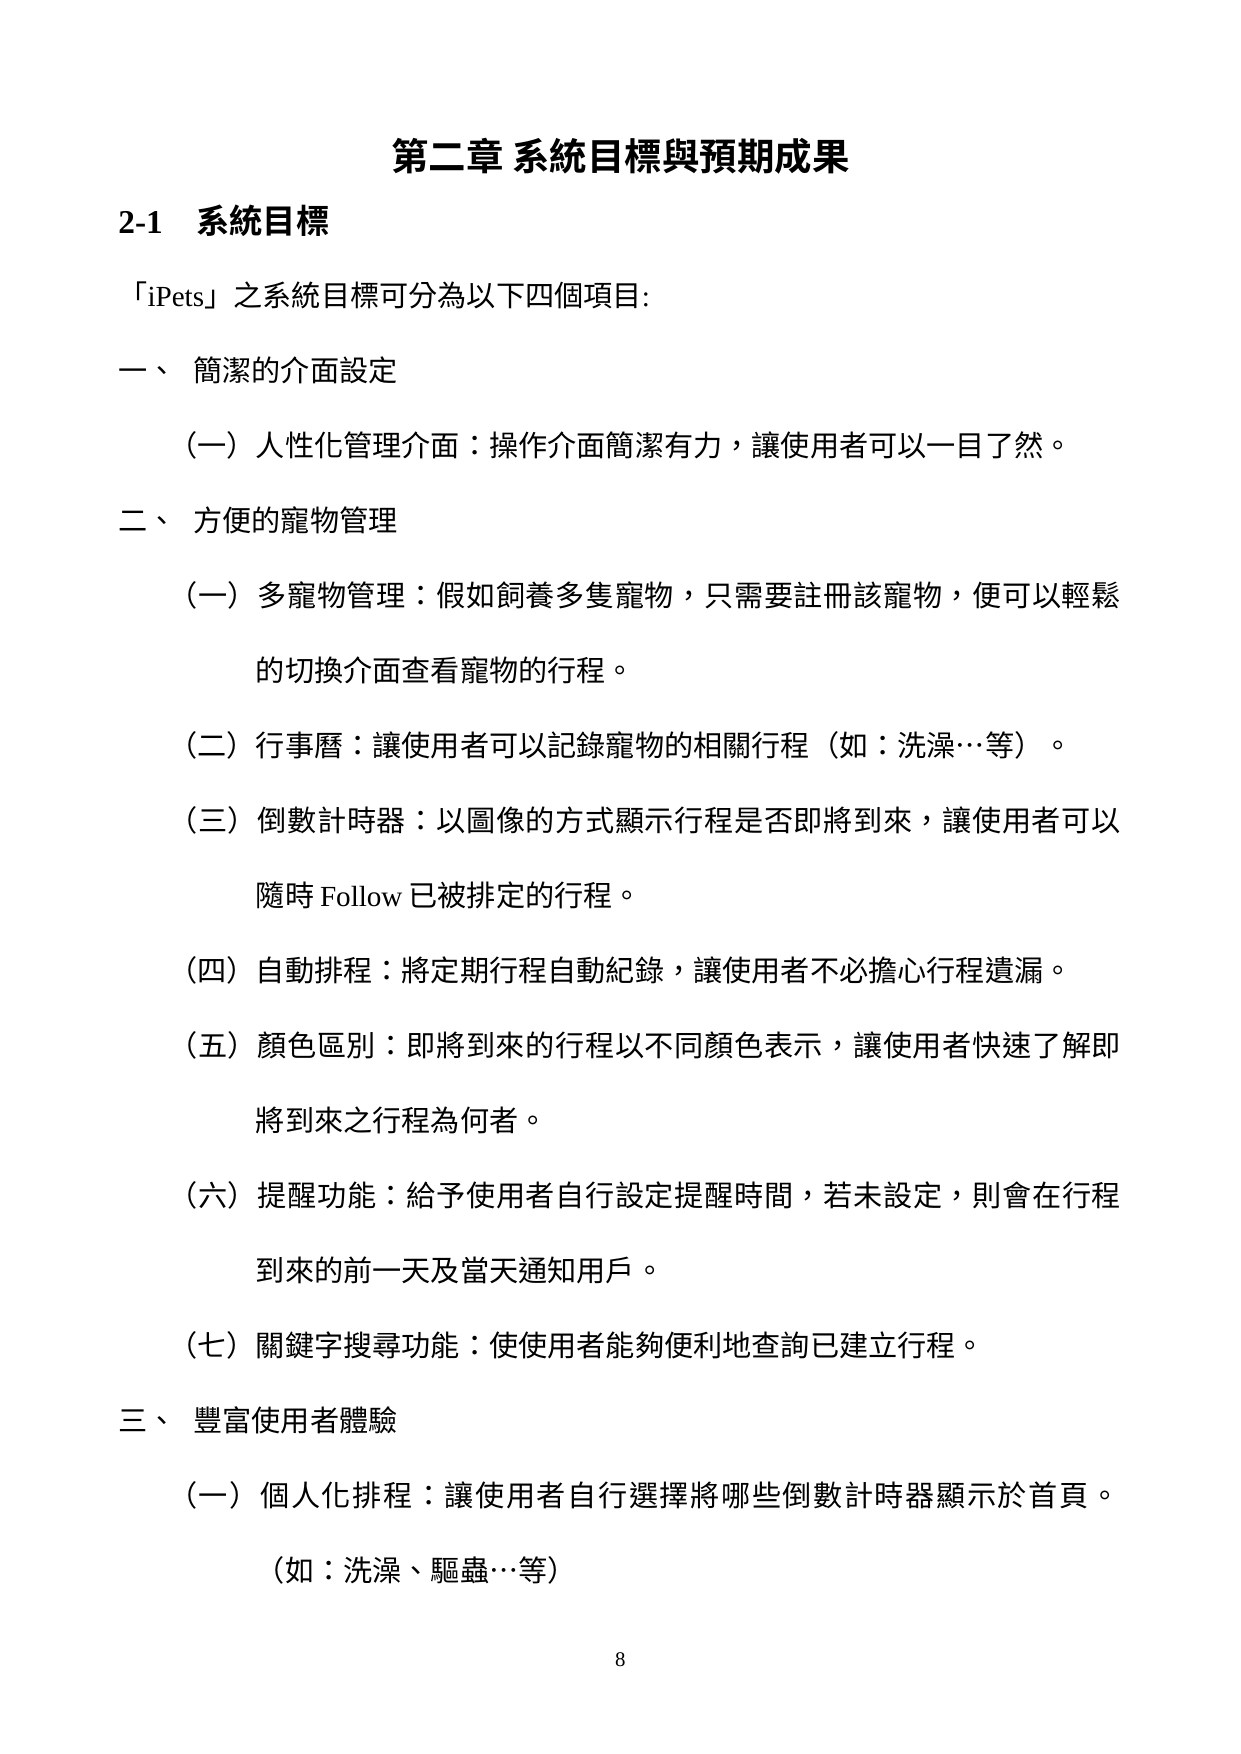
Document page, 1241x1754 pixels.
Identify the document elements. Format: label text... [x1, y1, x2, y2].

text （一）個人化排程：讓使用者自行選擇將哪些倒數計時器顯示於首頁。（如：洗澡、驅蟲…等） [168, 1456, 1122, 1606]
text （七）關鍵字搜尋功能：使使用者能夠便利地查詢已建立行程。 [168, 1306, 1122, 1381]
text （一）多寵物管理：假如飼養多隻寵物，只需要註冊該寵物，便可以輕鬆的切換介面查看寵物的行程。 [168, 556, 1122, 706]
text （六）提醒功能：給予使用者自行設定提醒時間，若未設定，則會在行程到來的前一天及當天通知用戶。 [168, 1156, 1122, 1306]
text （五）顏色區別：即將到來的行程以不同顏色表示，讓使用者快速了解即將到來之行程為何者。 [168, 1006, 1122, 1156]
text （三）倒數計時器：以圖像的方式顯示行程是否即將到來，讓使用者可以隨時Follow已被排定的行程。 [168, 781, 1122, 931]
text （一）人性化管理介面：操作介面簡潔有力，讓使用者可以一目了然。 [168, 406, 1122, 481]
text 「iPets」之系統目標可分為以下四個項目: [118, 256, 1122, 331]
list 豐富使用者體驗 [118, 1381, 1122, 1456]
list 簡潔的介面設定 [118, 331, 1122, 406]
text （四）自動排程：將定期行程自動紀錄，讓使用者不必擔心行程遺漏。 [168, 931, 1122, 1006]
text 第二章 系統目標與預期成果 [118, 127, 1122, 181]
text 2-1 系統目標 [118, 181, 1122, 256]
list 方便的寵物管理 [118, 481, 1122, 556]
text （二）行事曆：讓使用者可以記錄寵物的相關行程（如：洗澡…等）。 [168, 706, 1122, 781]
